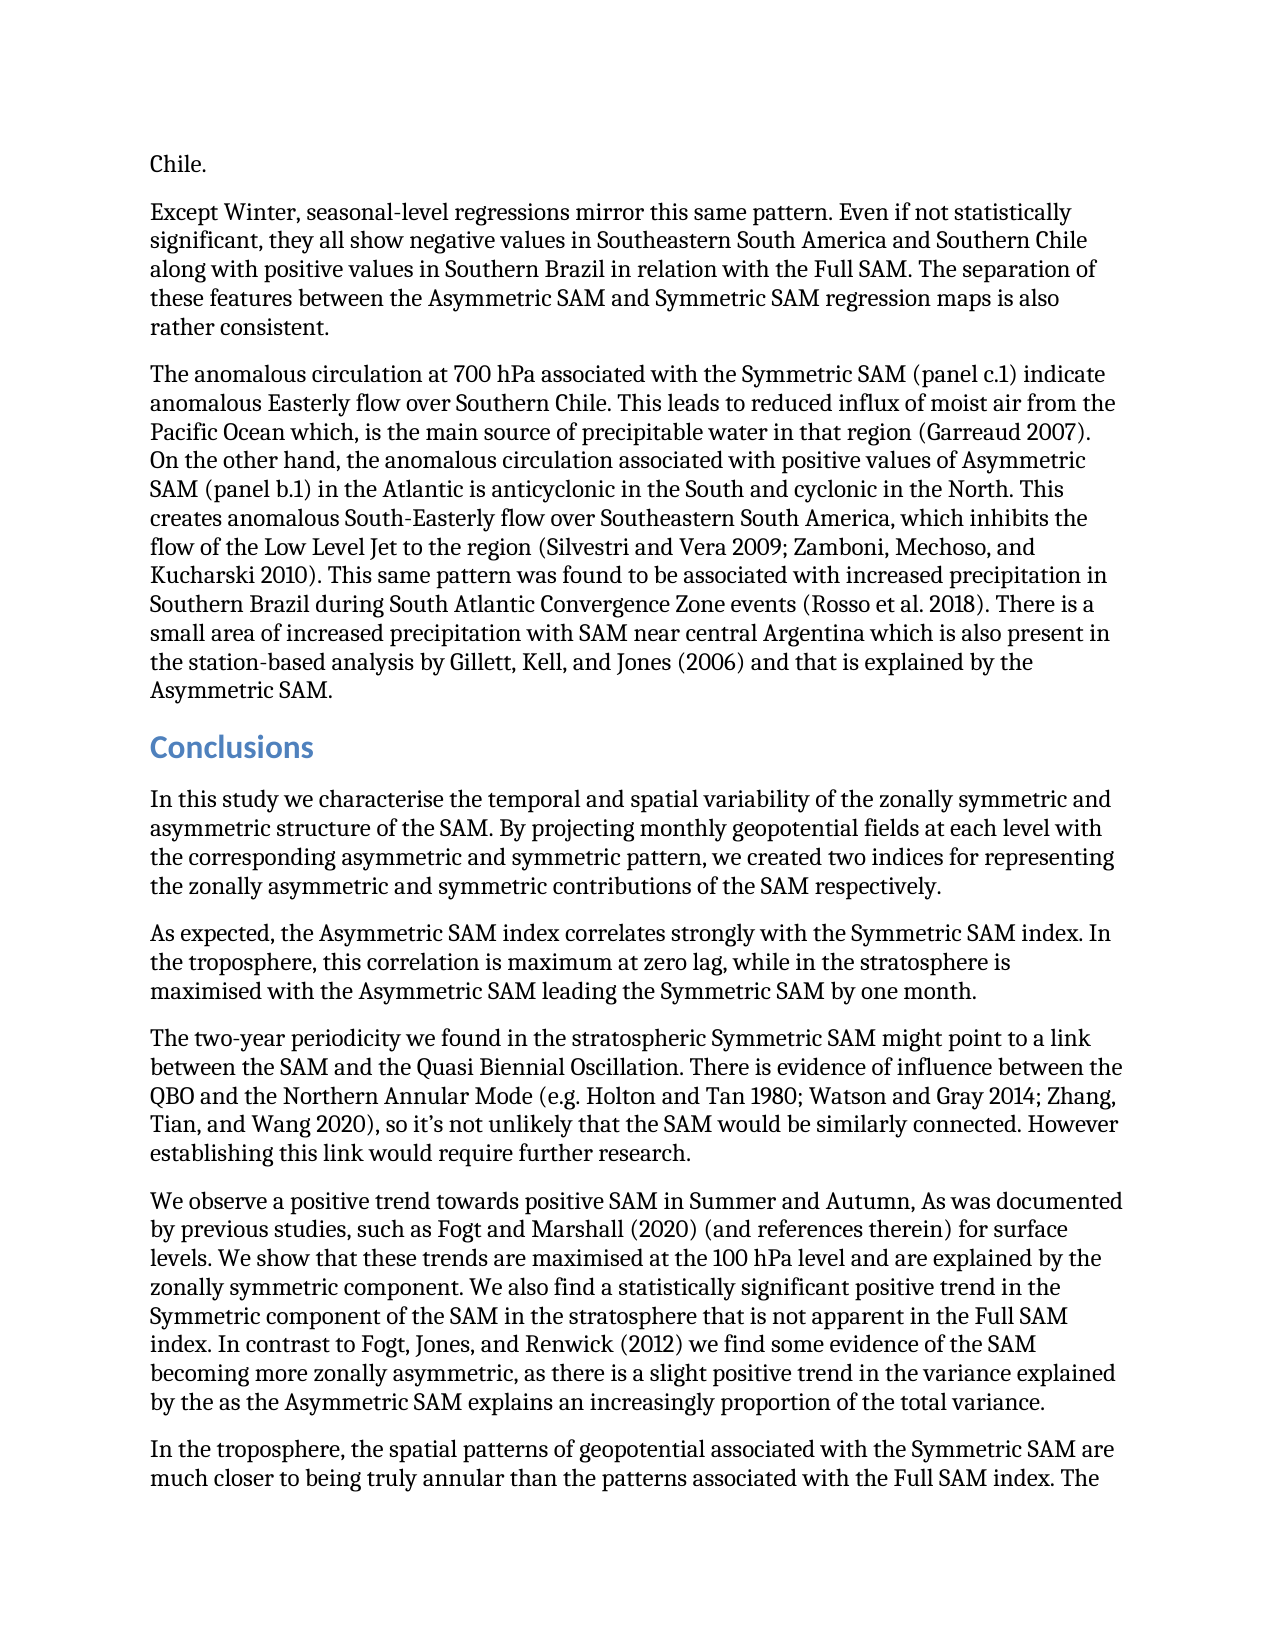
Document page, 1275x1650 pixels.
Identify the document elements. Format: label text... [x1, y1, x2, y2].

text In this study we characterise the temporal and spatial variability of the zonally symmetric and asymmetric structure of the SAM. By projecting monthly geopotential fields at each level with the corresponding asymmetric and symmetric pattern, we created two indices for representing the zonally asymmetric and symmetric contributions of the SAM respectively. [150, 785, 1125, 900]
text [150, 1435, 1125, 1493]
text We observe a positive trend towards positive SAM in Summer and Autumn, As was documented by previous studies, such as Fogt and Marshall (2020) (and references therein) for surface levels. We show that these trends are maximised at the 100 hPa level and are explained by the zonally symmetric component. We also find a statistically significant positive trend in the Symmetric component of the SAM in the stratosphere that is not apparent in the Full SAM index. In contrast to Fogt, Jones, and Renwick (2012) we find some evidence of the SAM becoming more zonally asymmetric, as there is a slight positive trend in the variance explained by the as the Asymmetric SAM explains an increasingly proportion of the total variance. [150, 1187, 1125, 1417]
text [150, 150, 1125, 179]
text As expected, the Asymmetric SAM index correlates strongly with the Symmetric SAM index. In the troposphere, this correlation is maximum at zero lag, while in the stratosphere is maximised with the Asymmetric SAM leading the Symmetric SAM by one month. [150, 919, 1125, 1005]
text Except Winter, seasonal-level regressions mirror this same pattern. Even if not statistically significant, they all show negative values in Southeastern South America and Southern Chile along with positive values in Southern Brazil in relation with the Full SAM. The separation of these features between the Asymmetric SAM and Symmetric SAM regression maps is also rather consistent. [150, 197, 1125, 341]
text The anomalous circulation at 700 hPa associated with the Symmetric SAM (panel c.1) indicate anomalous Easterly flow over Southern Chile. This leads to reduced influx of moist air from the Pacific Ocean which, is the main source of precipitable water in that region (Garreaud 2007). On the other hand, the anomalous circulation associated with positive values of Asymmetric SAM (panel b.1) in the Atlantic is anticyclonic in the South and cyclonic in the North. This creates anomalous South-Easterly flow over Southeastern South America, which inhibits the flow of the Low Level Jet to the region (Silvestri and Vera 2009; Zamboni, Mechoso, and Kucharski 2010). This same pattern was found to be associated with increased precipitation in Southern Brazil during South Atlantic Convergence Zone events (Rosso et al. 2018). There is a small area of increased precipitation with SAM near central Argentina which is also present in the station-based analysis by Gillett, Kell, and Jones (2006) and that is explained by the Asymmetric SAM. [150, 360, 1125, 705]
subtitle Conclusions [150, 726, 1125, 767]
text The two-year periodicity we found in the stratospheric Symmetric SAM might point to a link between the SAM and the Quasi Biennial Oscillation. There is evidence of influence between the QBO and the Northern Annular Mode (e.g. Holton and Tan 1980; Watson and Gray 2014; Zhang, Tian, and Wang 2020), so it’s not unlikely that the SAM would be similarly connected. However establishing this link would require further research. [150, 1024, 1125, 1168]
